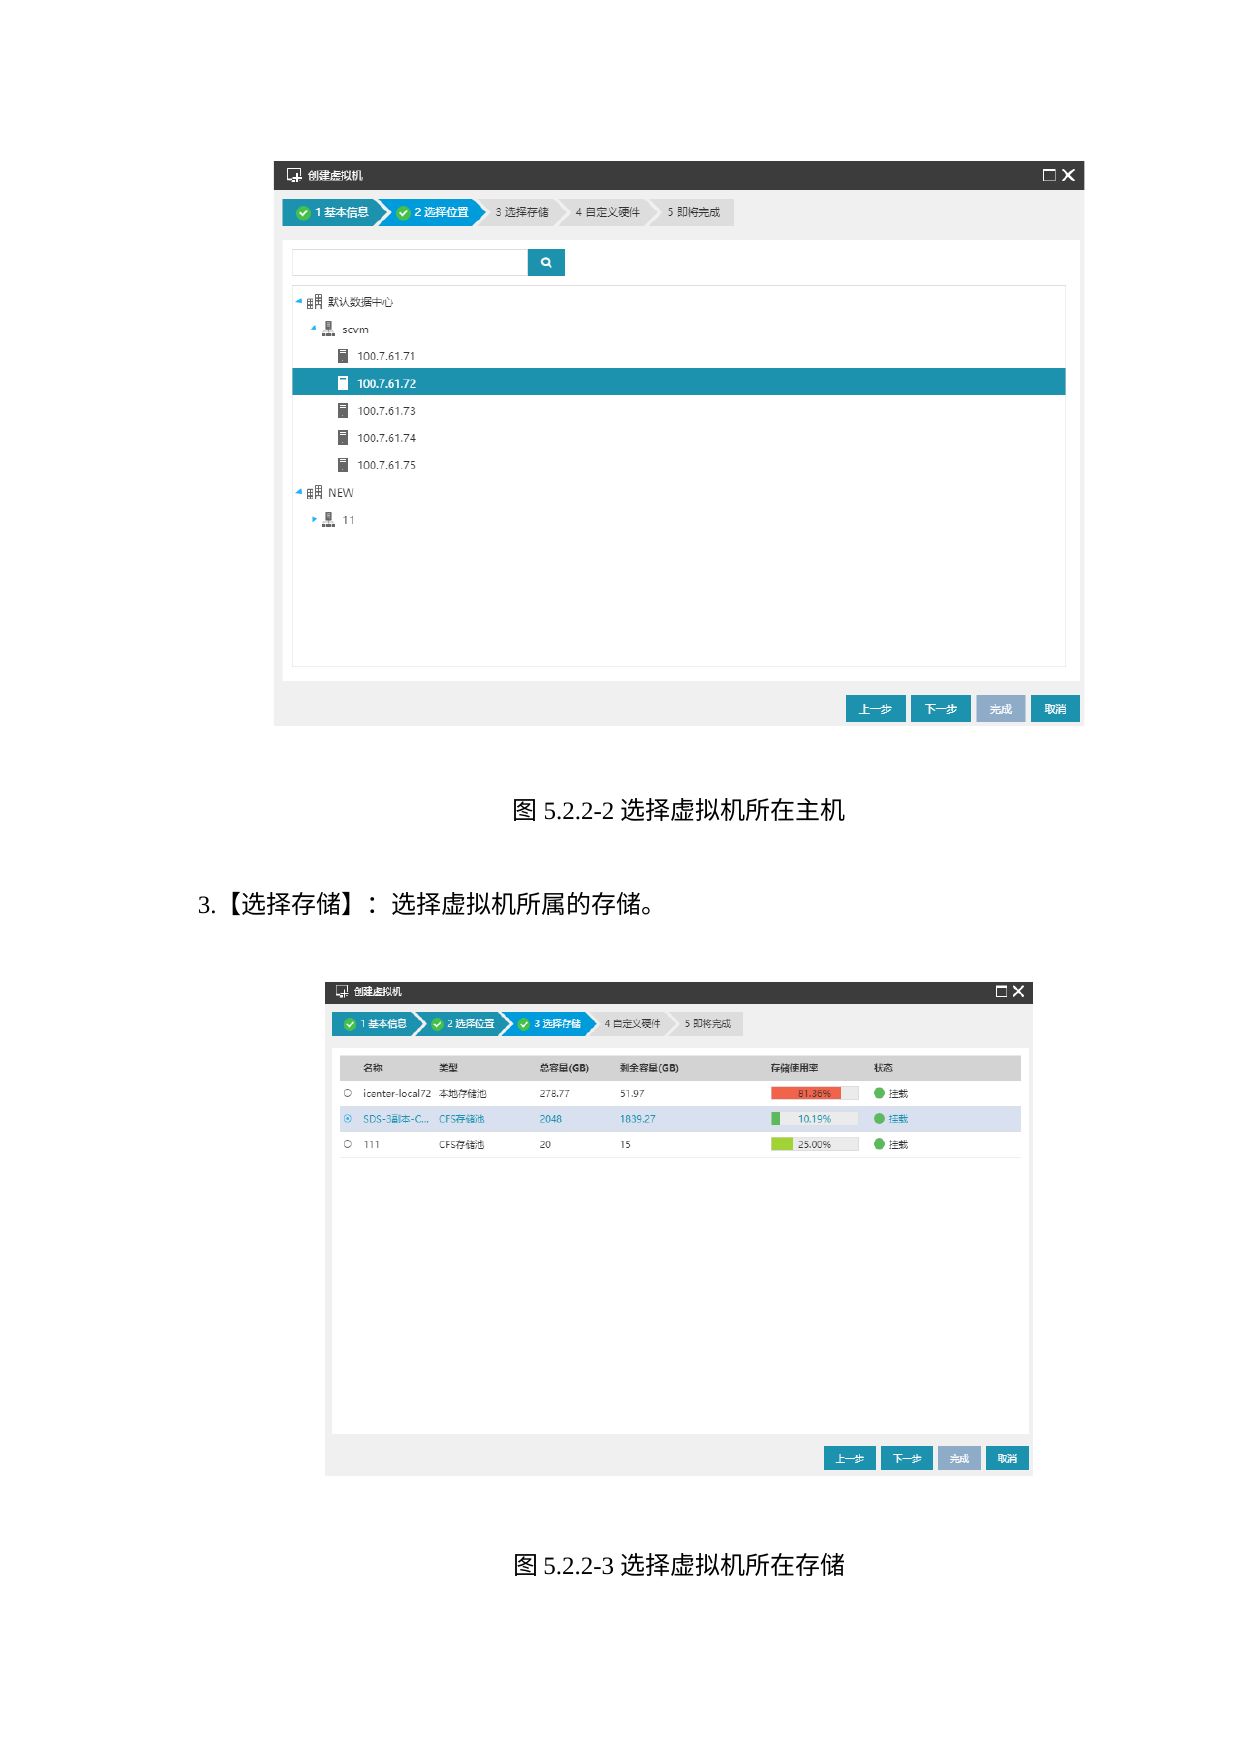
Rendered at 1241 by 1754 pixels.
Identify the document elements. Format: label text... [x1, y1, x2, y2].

text 图 5.2.2-2 选择虚拟机所在主机 [198, 776, 1110, 841]
text 3.【选择存储】：选择虚拟机所属的存储。 [148, 870, 1110, 935]
picture [273, 161, 1085, 726]
picture [325, 982, 1033, 1476]
text 图5.2.2-3 选择虚拟机所在存储 [198, 1531, 1110, 1596]
